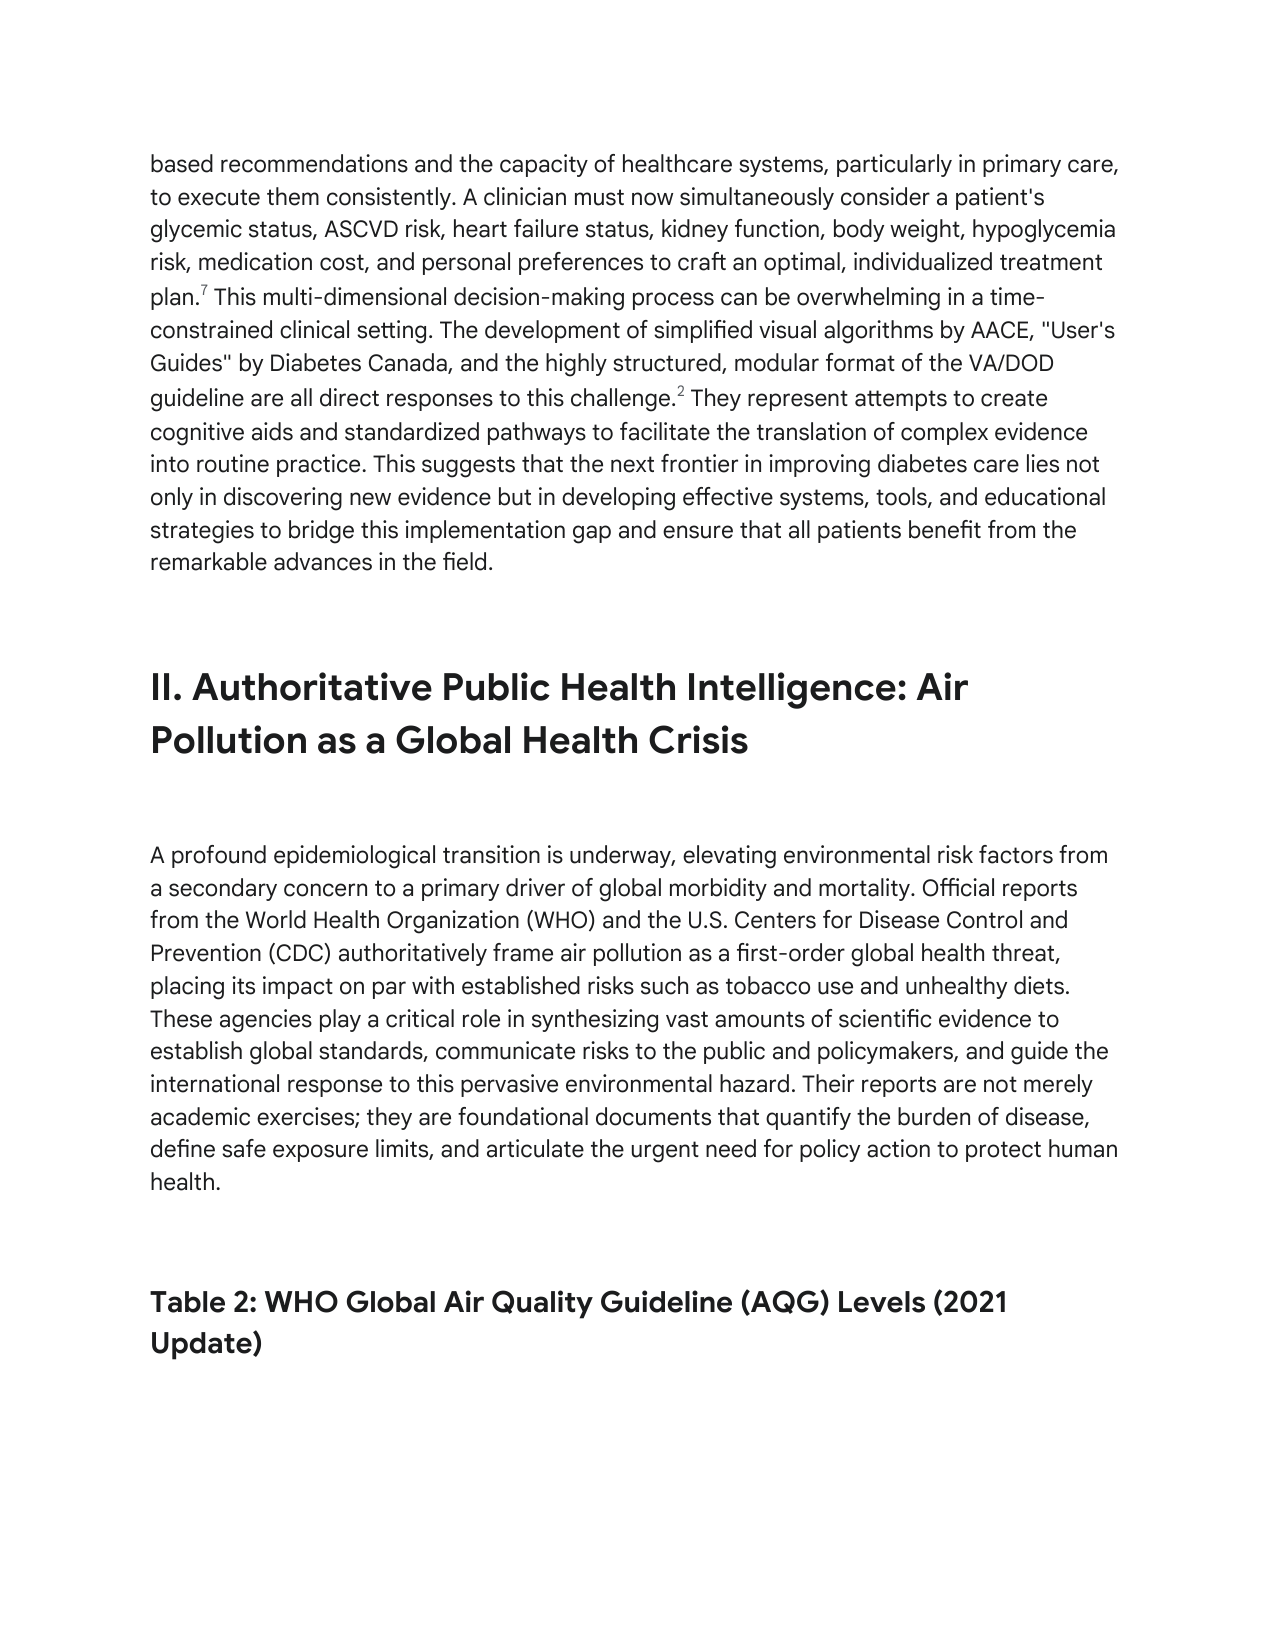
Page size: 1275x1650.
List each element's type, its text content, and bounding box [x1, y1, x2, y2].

subtitle Table 2: WHO Global Air Quality Guideline (AQG) Levels (2021 Update) [150, 1284, 1125, 1362]
subtitle II. Authoritative Public Health Intelligence: Air Pollution as a Global Health Crisis [150, 664, 1125, 764]
text A profound epidemiological transition is underway, elevating environmental risk factors from a secondary concern to a primary driver of global morbidity and mortality. Official reports from the World Health Organization (WHO) and the U.S. Centers for Disease Control and Prevention (CDC) authoritatively frame air pollution as a first-order global health threat, placing its impact on par with established risks such as tobacco use and unhealthy diets. These agencies play a critical role in synthesizing vast amounts of scientific evidence to establish global standards, communicate risks to the public and policymakers, and guide the international response to this pervasive environmental hazard. Their reports are not merely academic exercises; they are foundational documents that quantify the burden of disease, define safe exposure limits, and articulate the urgent need for policy action to protect human health. [150, 841, 1125, 1197]
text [150, 150, 1125, 577]
